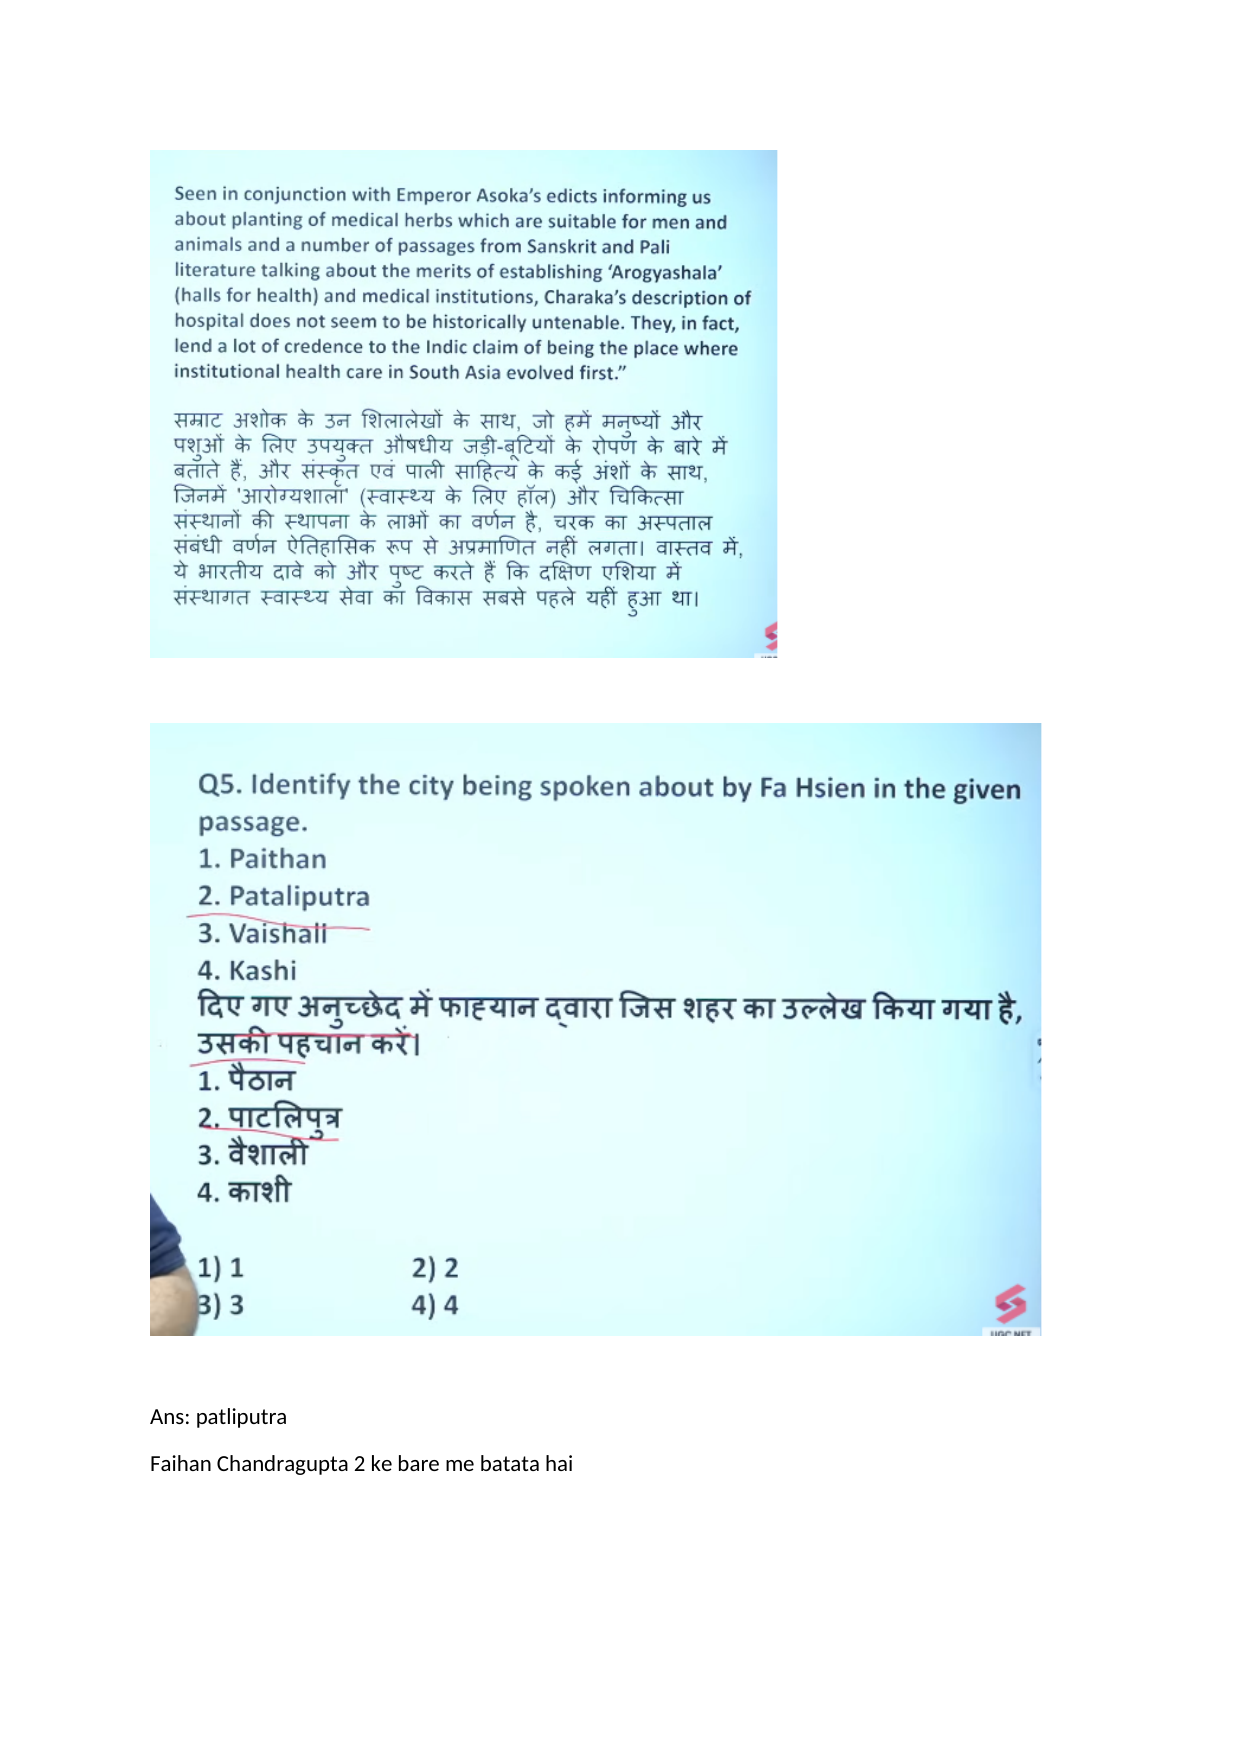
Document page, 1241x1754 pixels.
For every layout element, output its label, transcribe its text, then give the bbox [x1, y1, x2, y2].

picture [150, 150, 778, 658]
text Faihan Chandragupta 2 ke bare me batata hai [150, 1449, 1090, 1477]
picture [150, 723, 1042, 1336]
text Ans: patliputra [150, 1402, 1090, 1430]
